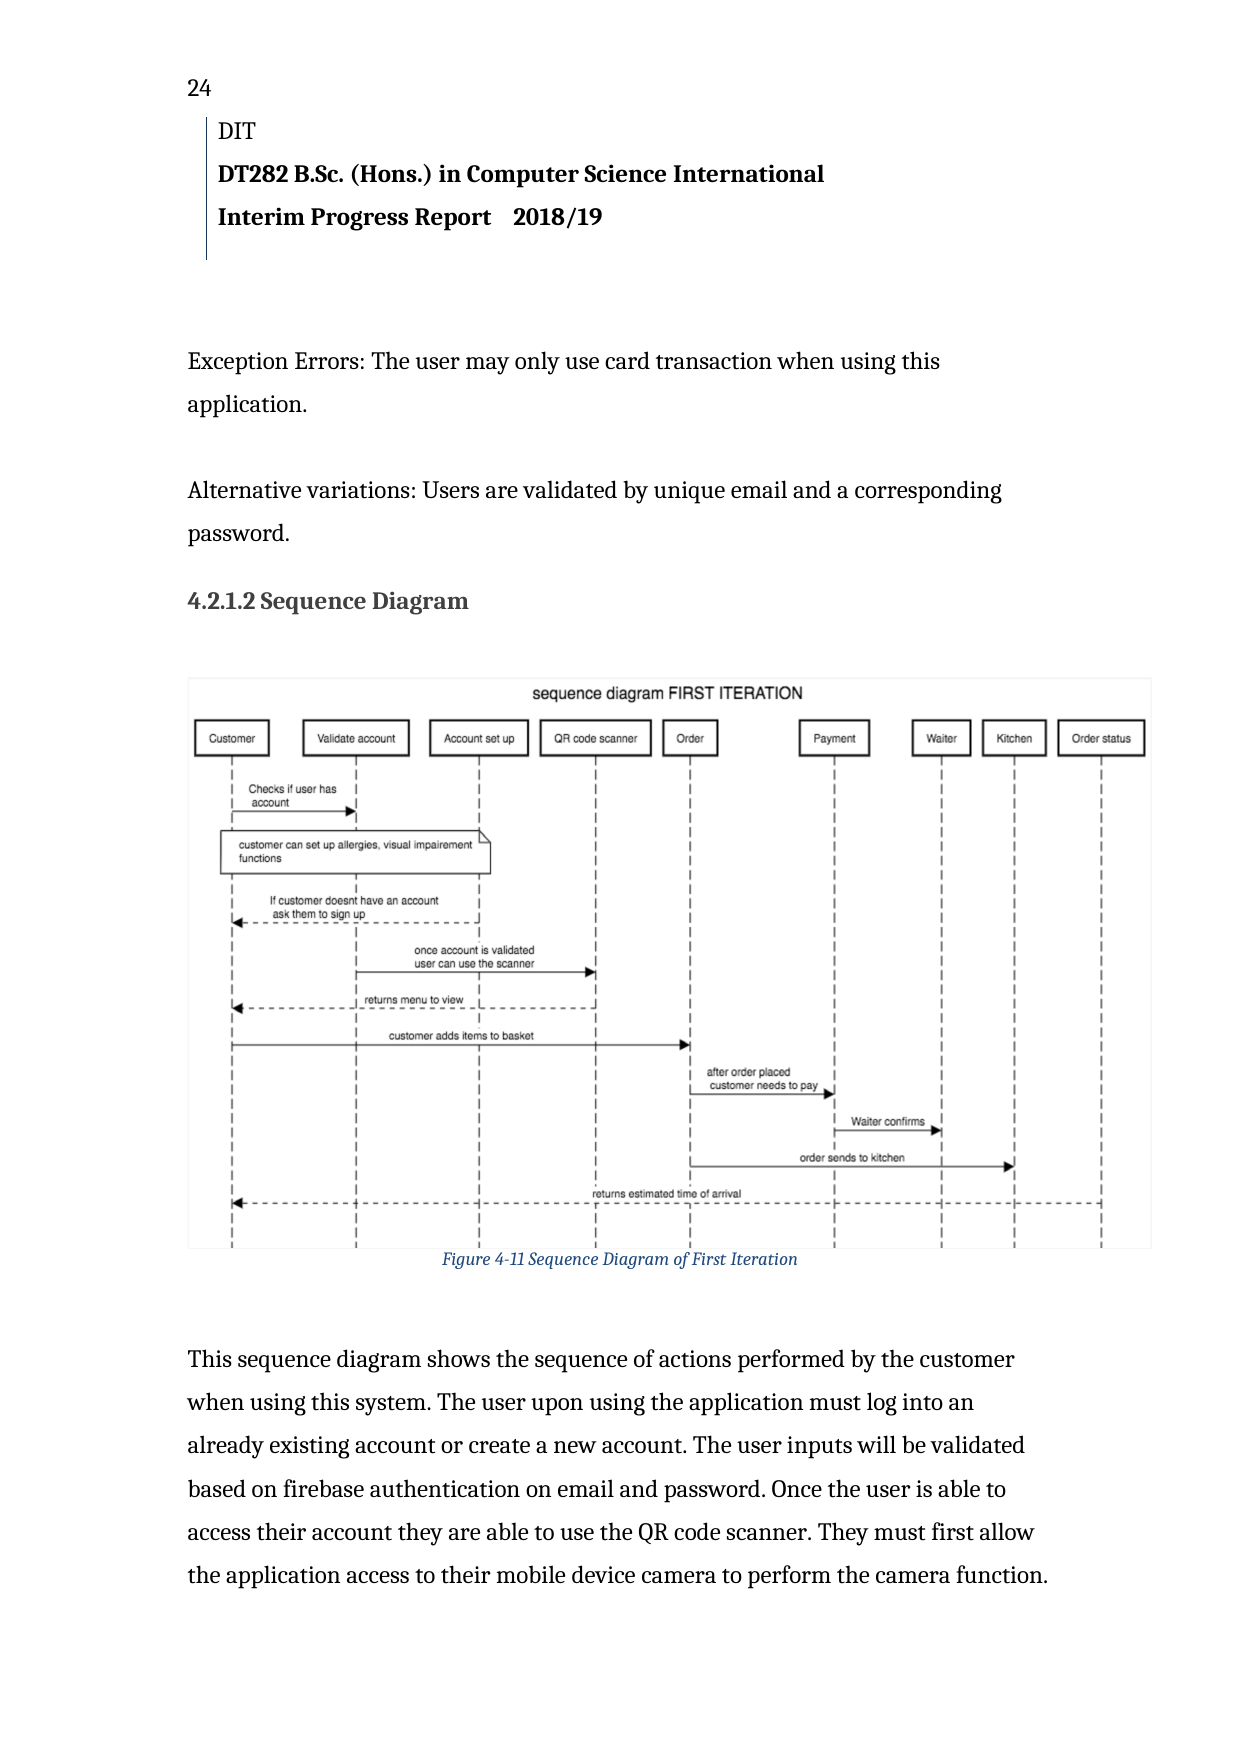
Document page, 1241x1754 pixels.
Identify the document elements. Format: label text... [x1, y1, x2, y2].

subtitle 4.2.1.2 Sequence Diagram [187, 587, 1053, 616]
text Alternative variations: Users are validated by unique email and a corresponding password. [187, 476, 1053, 548]
text Exception Errors: The user may only use card transaction when using this application. [187, 347, 1053, 418]
picture [187, 677, 1153, 1249]
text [187, 1345, 1053, 1589]
